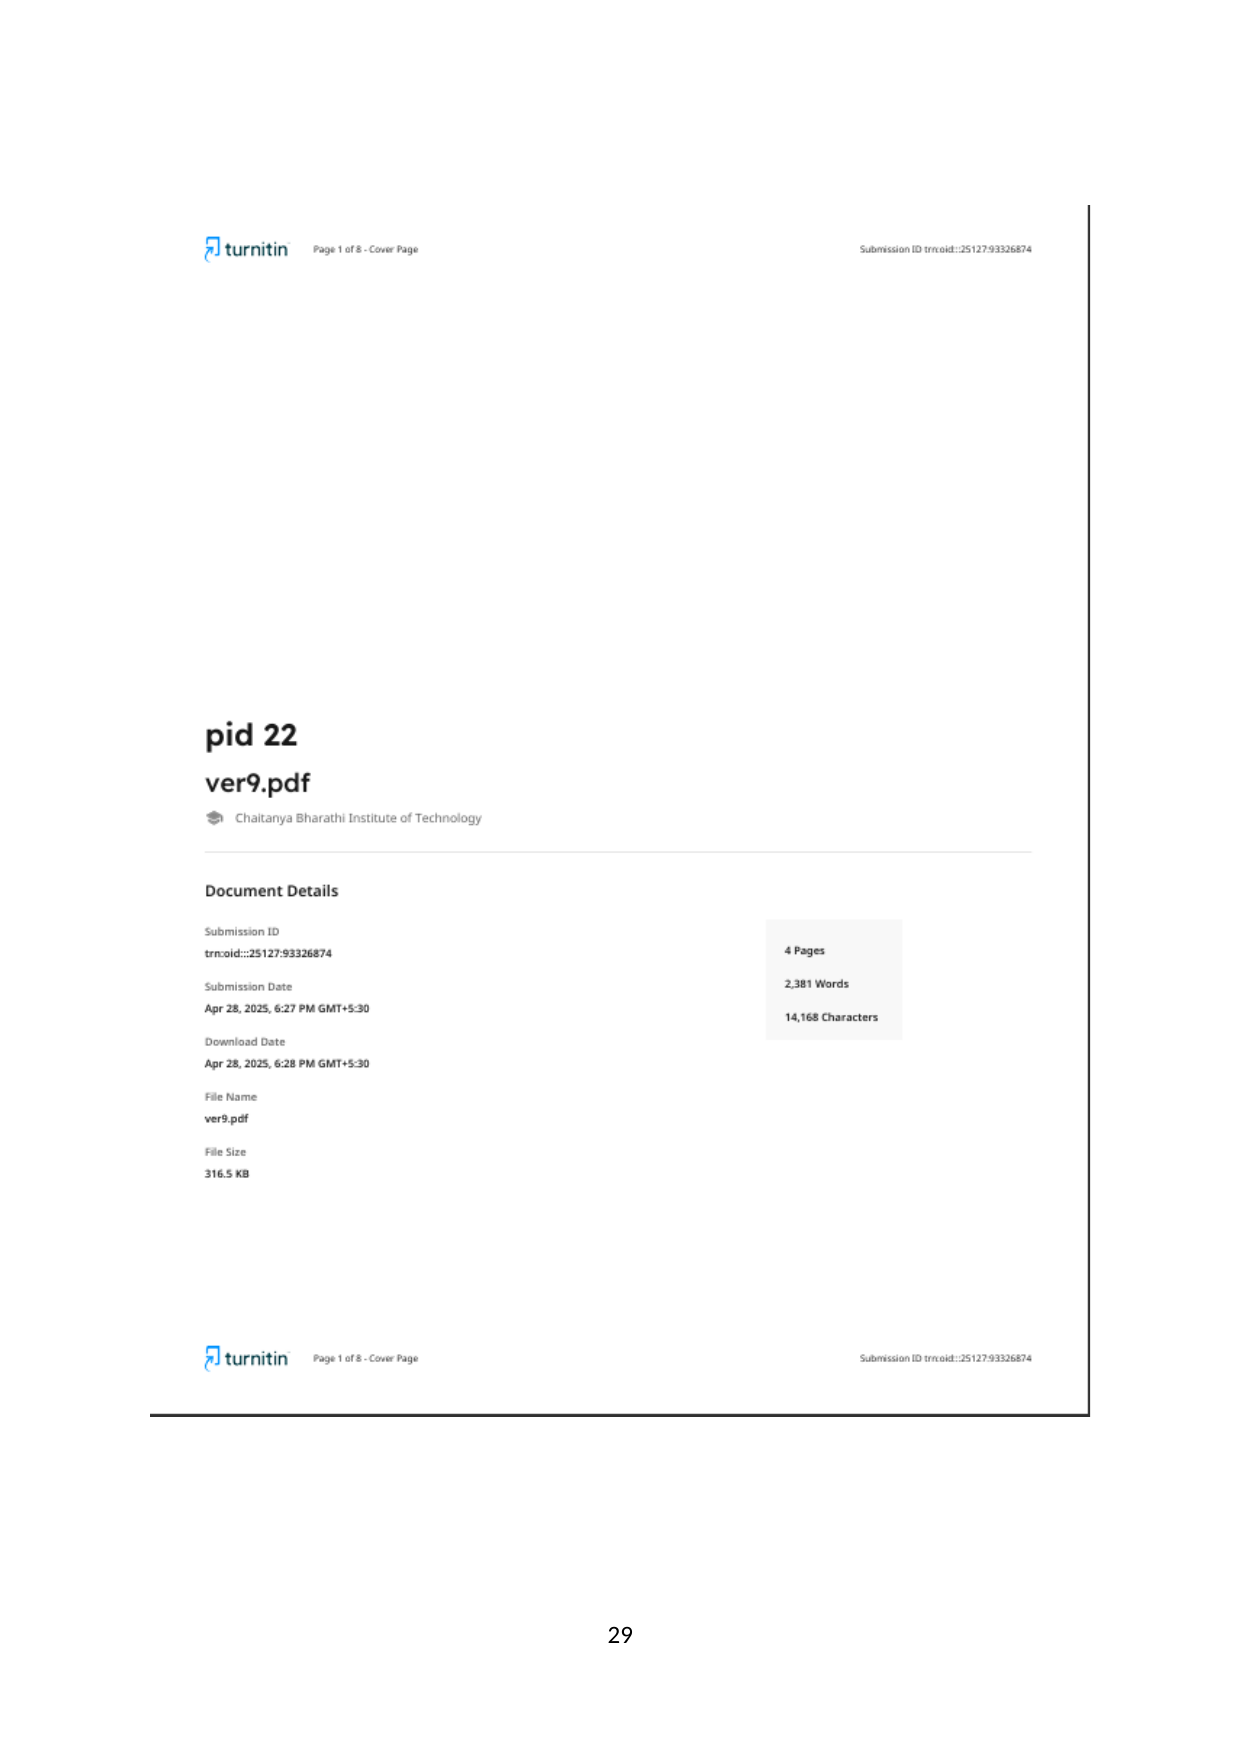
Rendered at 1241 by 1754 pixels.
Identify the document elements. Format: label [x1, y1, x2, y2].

picture [150, 205, 1091, 1417]
